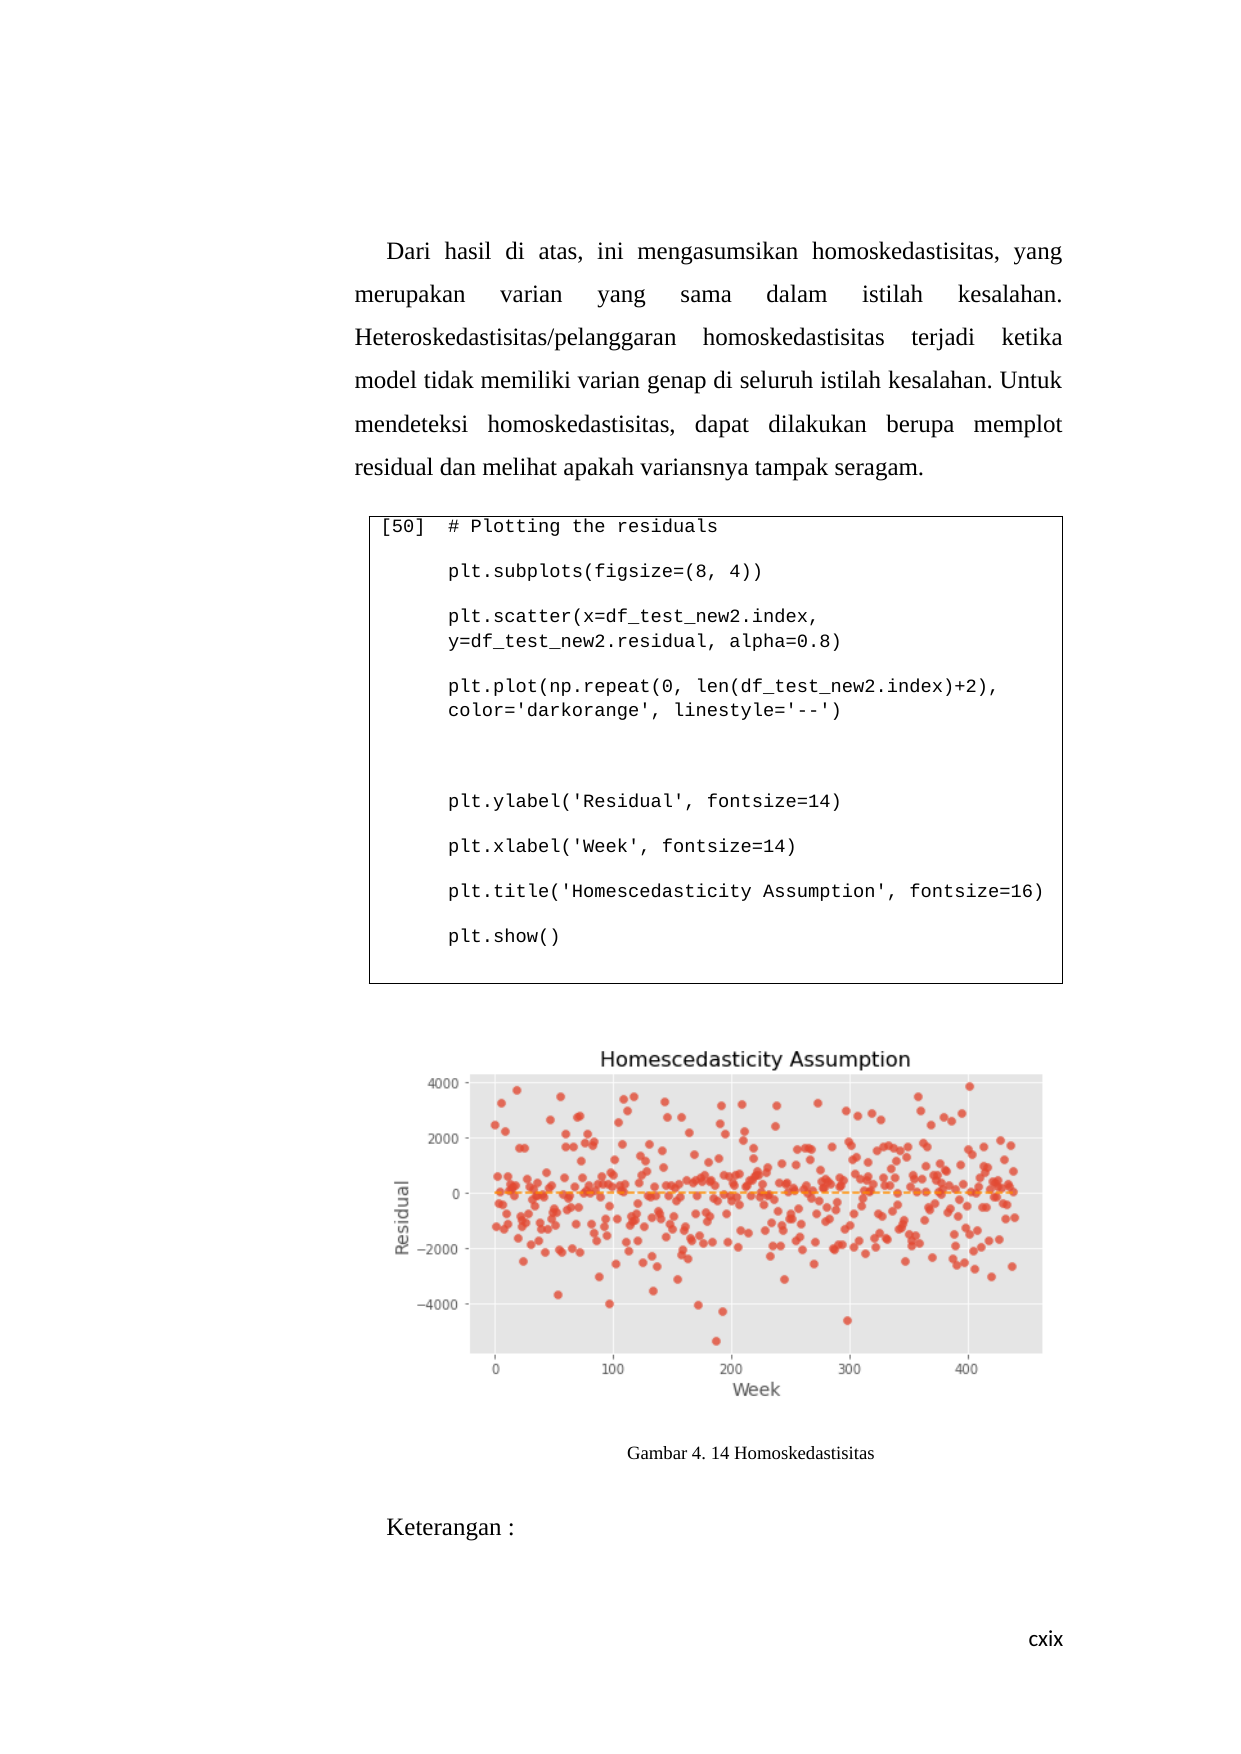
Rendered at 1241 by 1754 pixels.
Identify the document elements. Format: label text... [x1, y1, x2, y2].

table_header [50] [370, 517, 437, 982]
text Keterangan : [369, 1444, 1063, 1541]
picture [386, 1047, 1055, 1410]
table_header # Plotting the residuals plt.subplots(figsize=(8, 4)) plt.scatter(x=df_test_new2.index, y=df_test_new2.residual, alpha=0.8) plt.plot(np.repeat(0, len(df_test_new2.index)+2), color='darkorange', linestyle='--') plt.ylabel('Residual', fontsize=14) plt.xlabel('Week', fontsize=14) plt.title('Homescedasticity Assumption', fontsize=16) plt.show() [437, 517, 1062, 982]
list Dari hasil di atas, ini mengasumsikan homoskedastisitas, yang merupakan varian yang sama dalam istilah kesalahan. Heteroskedastisitas/pelanggaran homoskedastisitas terjadi ketika model tidak memiliki varian genap di seluruh istilah kesalahan. Untuk mendeteksi homoskedastisitas, dapat dilakukan berupa memplot residual dan melihat apakah variansnya tampak seragam. [354, 236, 1063, 481]
